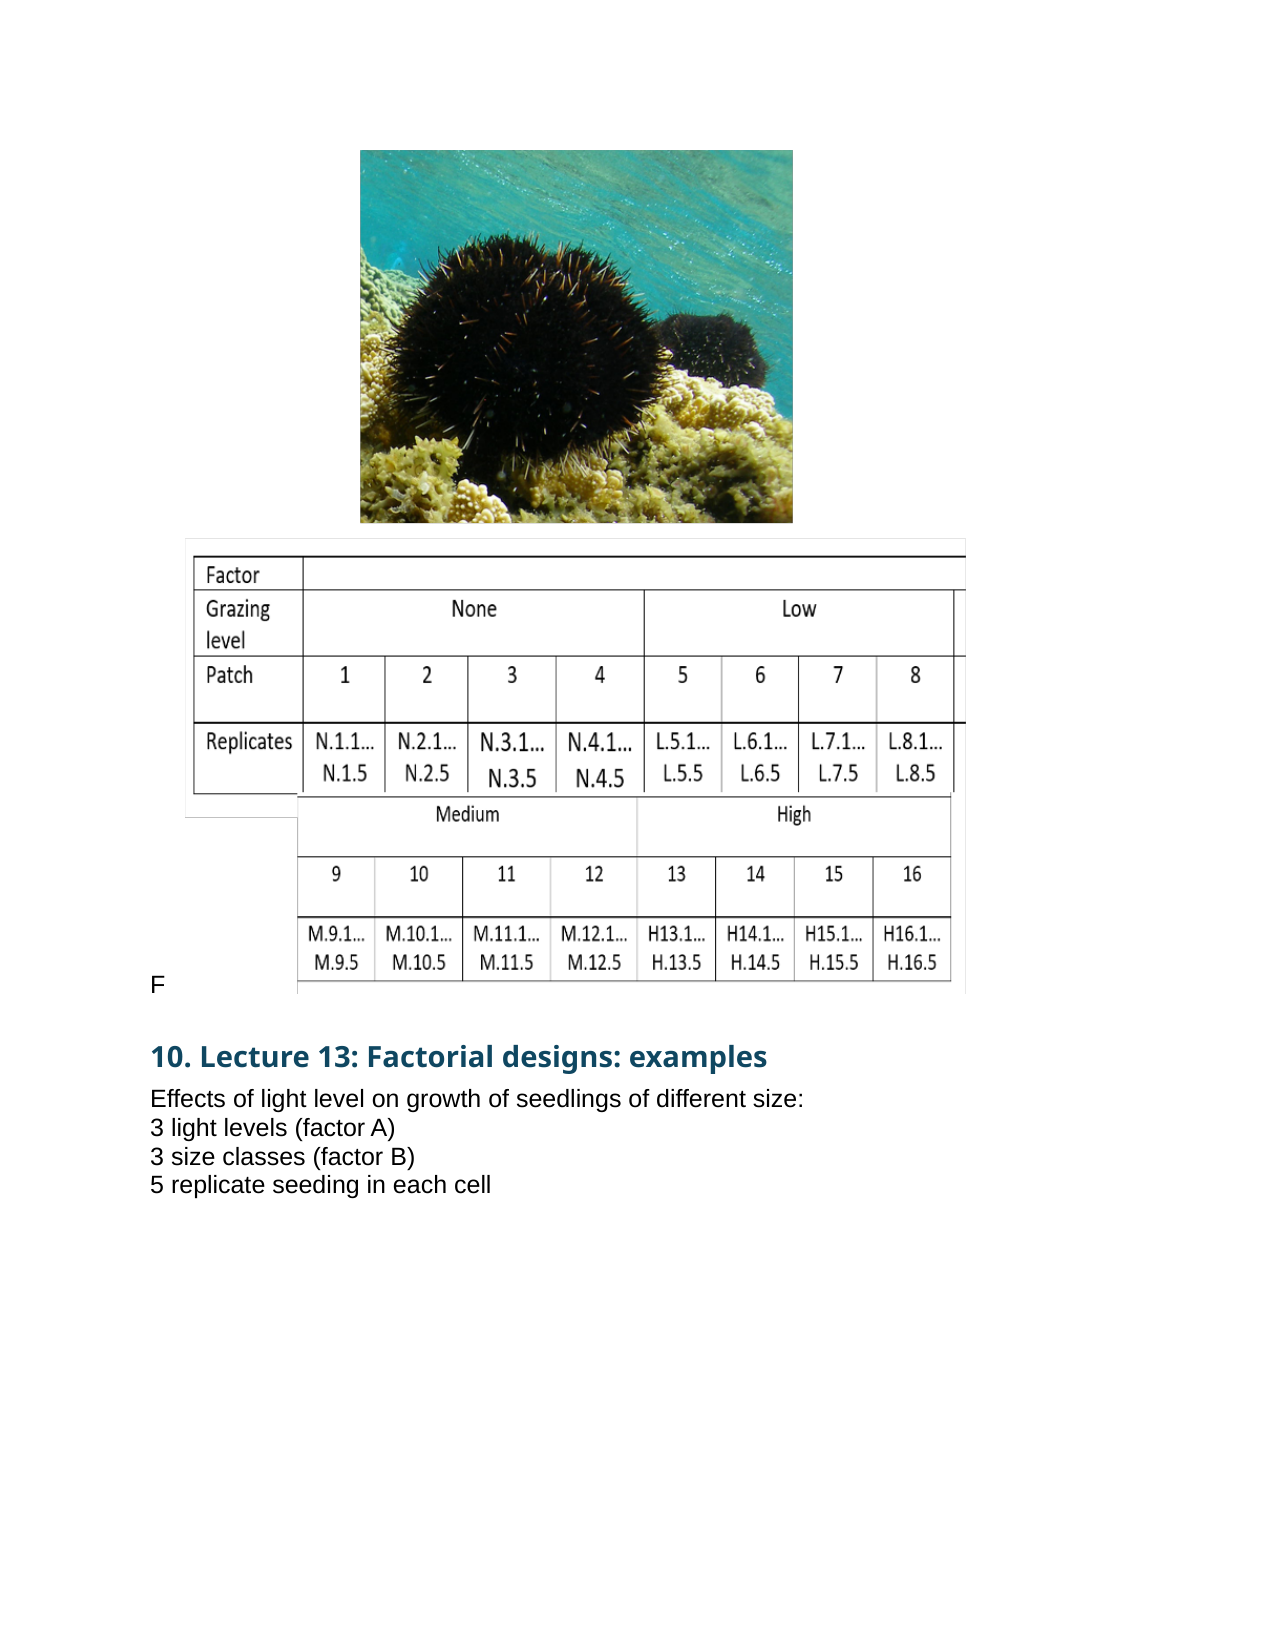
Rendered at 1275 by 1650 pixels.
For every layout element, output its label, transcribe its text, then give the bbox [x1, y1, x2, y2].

subtitle 10. Lecture 13: Factorial designs: examples [150, 1036, 1125, 1076]
picture [184, 150, 967, 994]
